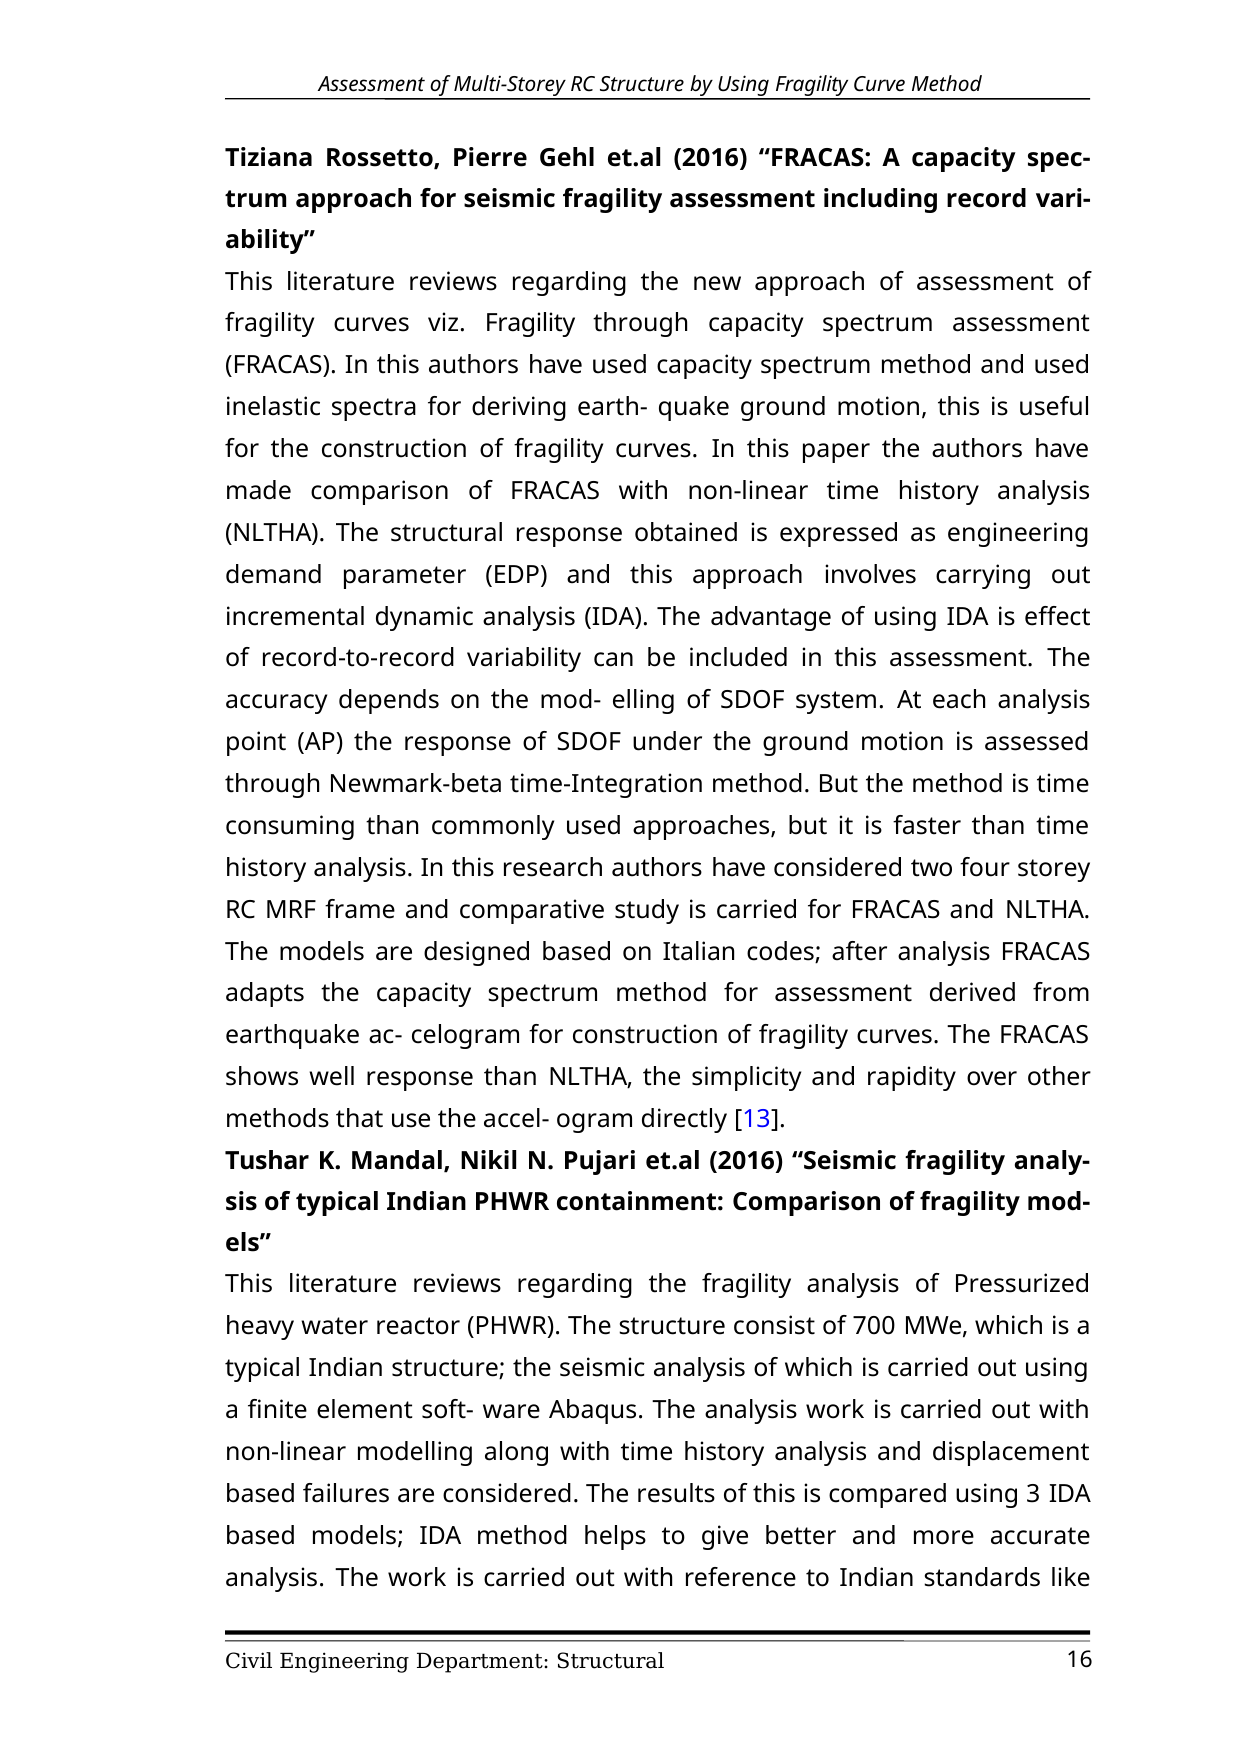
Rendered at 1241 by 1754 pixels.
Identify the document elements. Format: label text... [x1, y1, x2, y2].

text This literature reviews regarding the new approach of assessment of fragility curves viz. Fragility through capacity spectrum assessment (FRACAS). In this authors have used capacity spectrum method and used inelastic spectra for deriving earth- quake ground motion, this is useful for the construction of fragility curves. In this paper the authors have made comparison of FRACAS with non-linear time history analysis (NLTHA). The structural response obtained is expressed as engineering demand parameter (EDP) and this approach involves carrying out incremental dynamic analysis (IDA). The advantage of using IDA is effect of record-to-record variability can be included in this assessment. The accuracy depends on the mod- elling of SDOF system. At each analysis point (AP) the response of SDOF under the ground motion is assessed through Newmark-beta time-Integration method. But the method is time consuming than commonly used approaches, but it is faster than time history analysis. In this research authors have considered two four storey RC MRF frame and comparative study is carried for FRACAS and NLTHA. The models are designed based on Italian codes; after analysis FRACAS adapts the capacity spectrum method for assessment derived from earthquake ac- celogram for construction of fragility curves. The FRACAS shows well response than NLTHA, the simplicity and rapidity over other methods that use the accel- ogram directly [13]. [225, 263, 1091, 1135]
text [225, 1266, 1091, 1593]
subtitle Tushar K. Mandal, Nikil N. Pujari et.al (2016) “Seismic fragility analy- sis of typical Indian PHWR containment: Comparison of fragility mod- els” [225, 1143, 1091, 1259]
subtitle Tiziana Rossetto, Pierre Gehl et.al (2016) “FRACAS: A capacity spec- trum approach for seismic fragility assessment including record vari- ability” [225, 139, 1091, 256]
